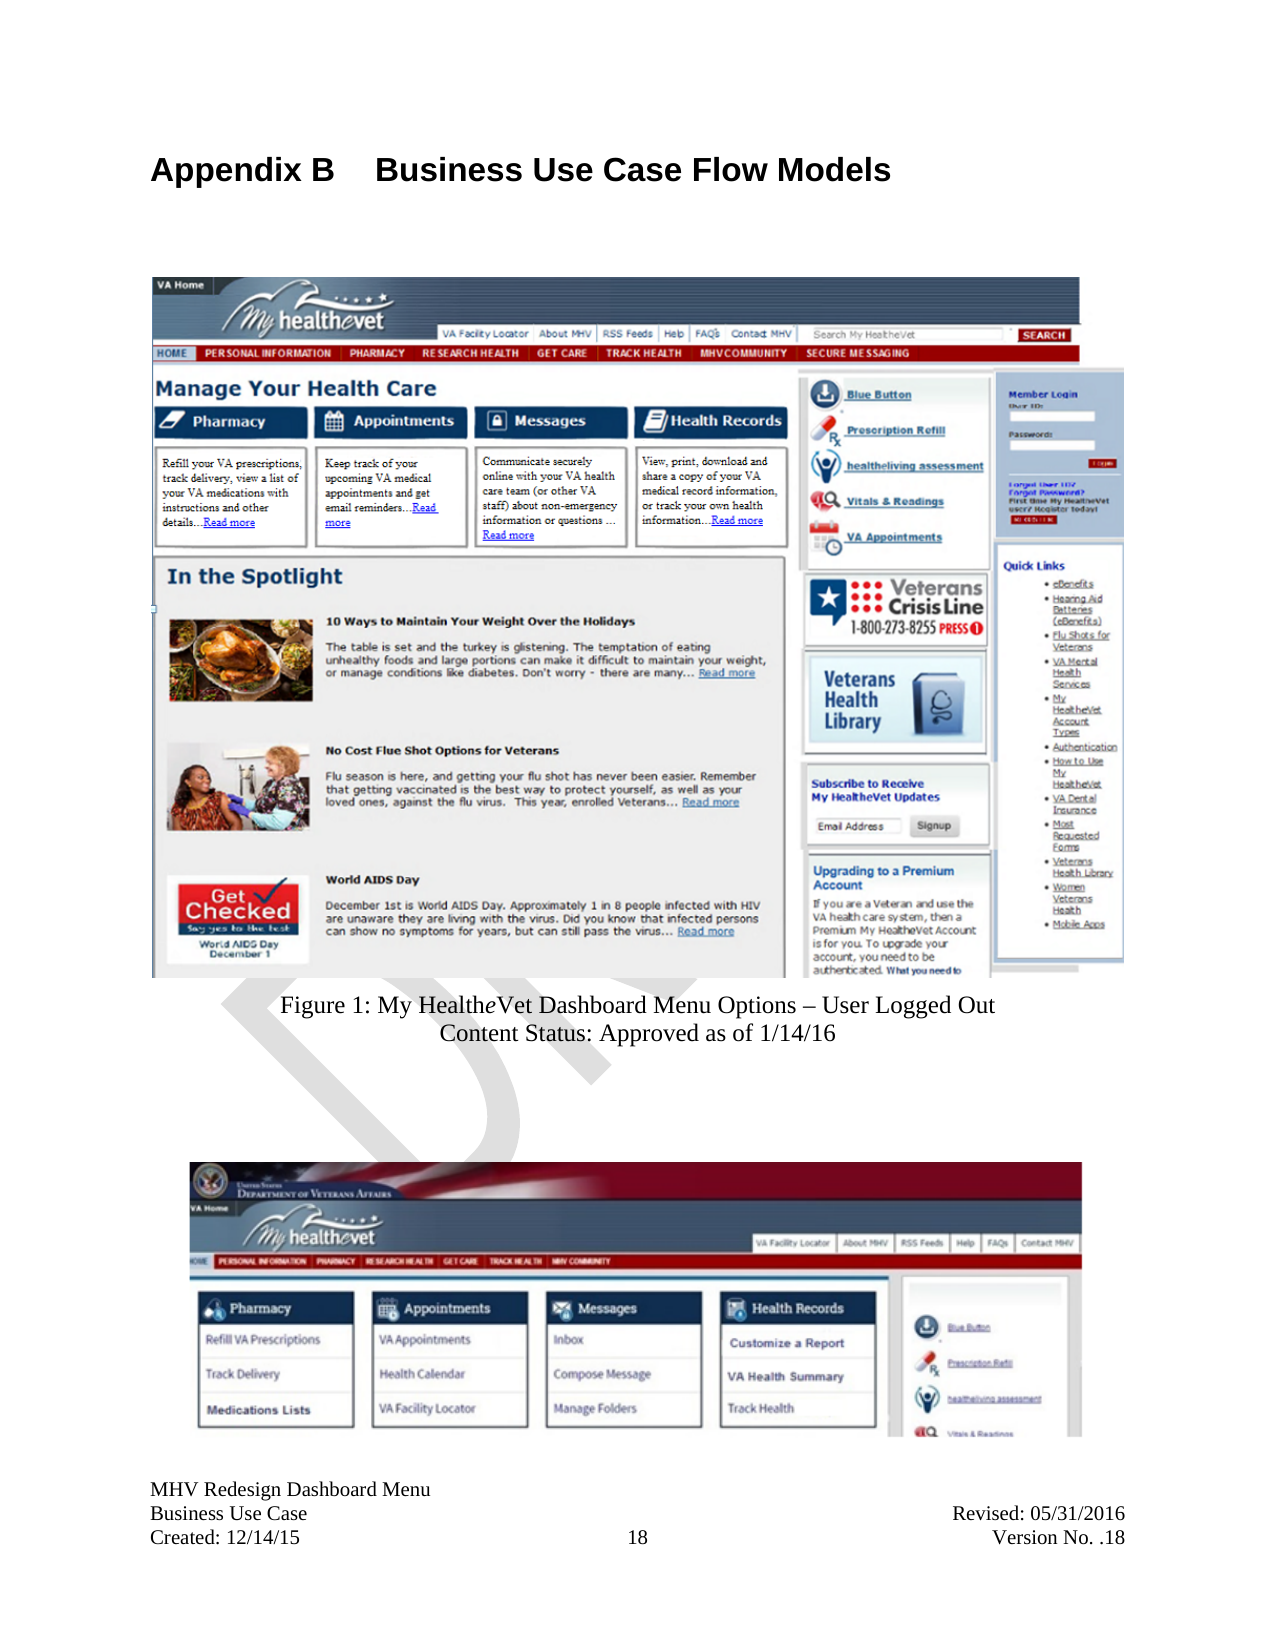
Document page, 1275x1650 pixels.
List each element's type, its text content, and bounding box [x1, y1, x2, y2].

text Content Status: Approved as of 1/14/16 [150, 1018, 1125, 1047]
text Figure 1: My HealtheVet Dashboard Menu Options – User Logged Out [150, 990, 1125, 1018]
list Appendix B Business Use Case Flow Models [150, 150, 1125, 188]
picture [189, 1162, 1086, 1463]
picture [150, 277, 1124, 978]
